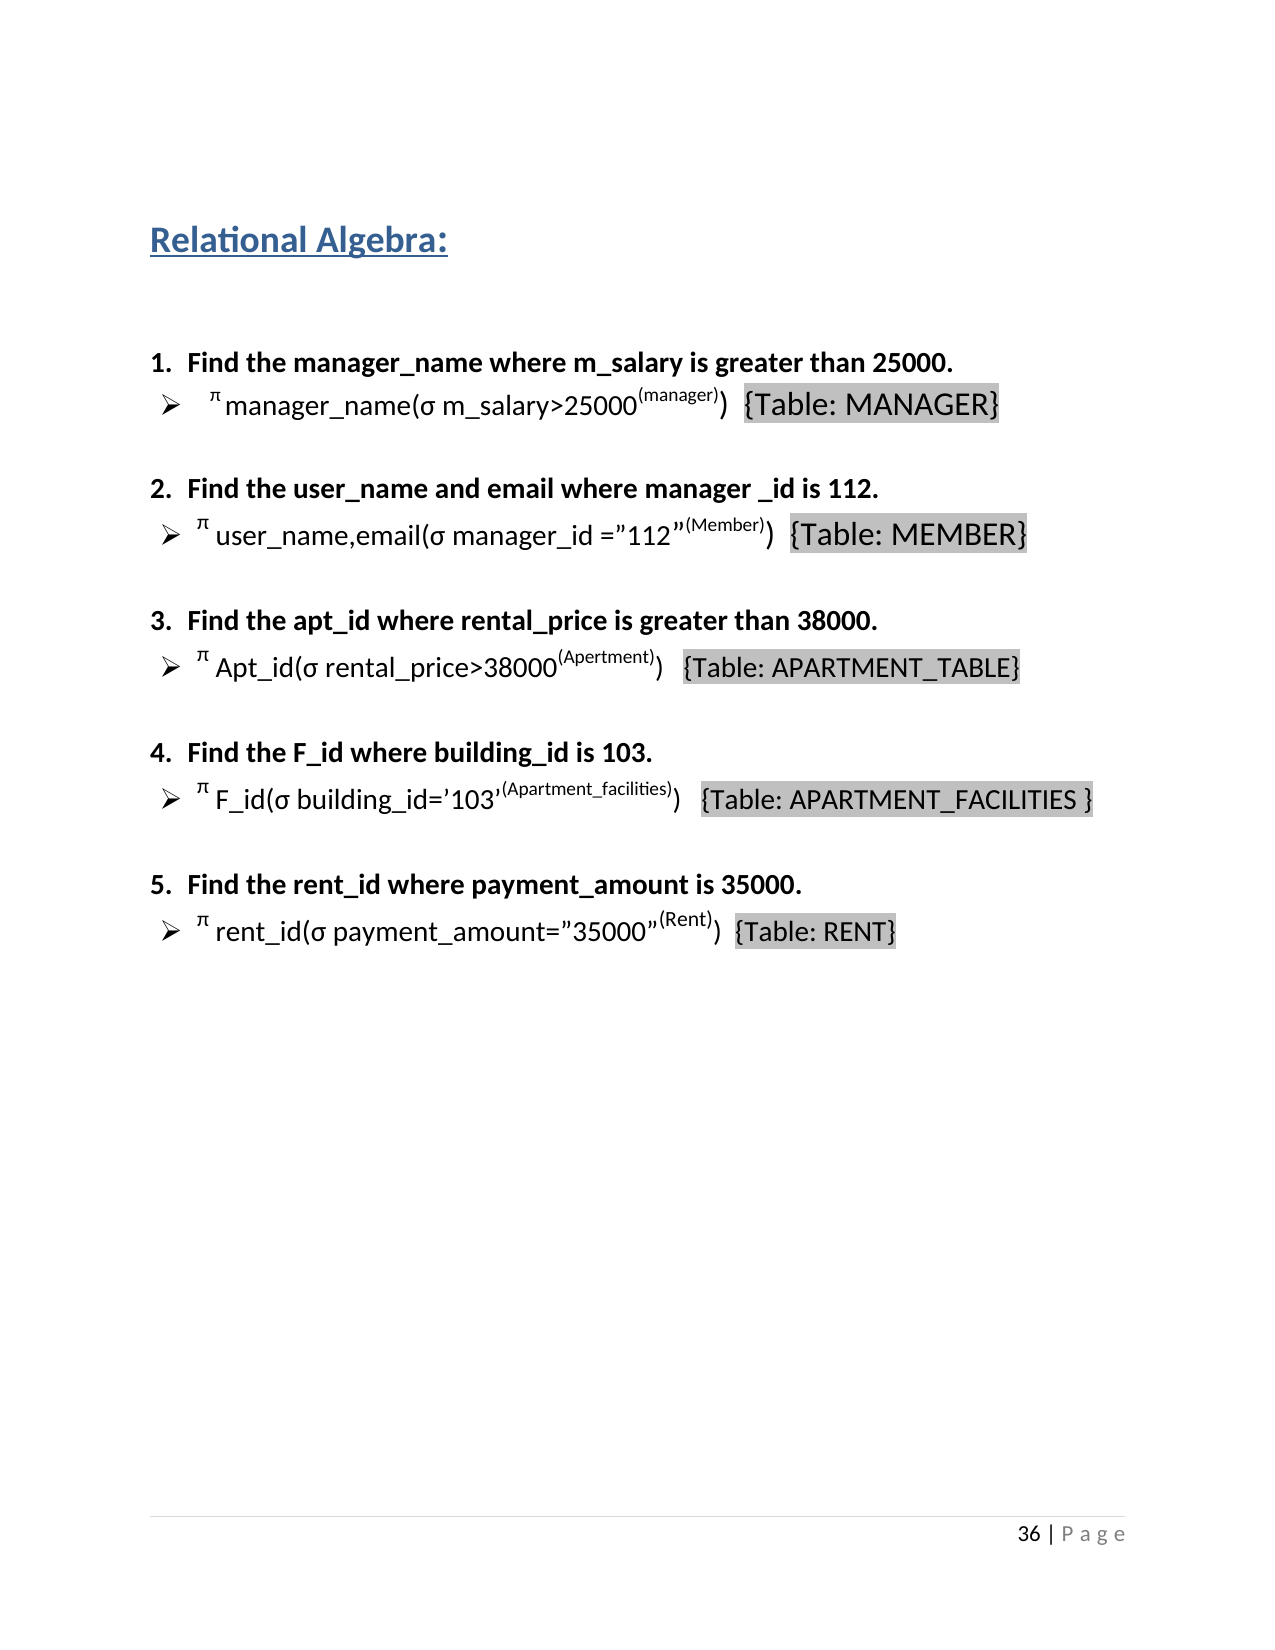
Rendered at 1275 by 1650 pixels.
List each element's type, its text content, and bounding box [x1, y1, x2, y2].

list π manager_name(σ m_salary>25000(manager)) {Table: MANAGER} [159, 382, 1125, 423]
list Find the F_id where building_id is 103. [150, 734, 1125, 770]
list π Apt_id(σ rental_price>38000(Apertment)) {Table: APARTMENT_TABLE} [159, 641, 1125, 687]
list π F_id(σ building_id=’103’(Apartment_facilities)) {Table: APARTMENT_FACILITIES } [159, 773, 1125, 819]
list Find the rent_id where payment_amount is 35000. [150, 866, 1125, 902]
list Find the manager_name where m_salary is greater than 25000. [150, 344, 1125, 380]
list Find the apt_id where rental_price is greater than 38000. [150, 602, 1125, 638]
text Relational Algebra: [150, 212, 1125, 263]
list π user_name,email(σ manager_id =”112”(Member)) {Table: MEMBER} [159, 509, 1125, 554]
list Find the user_name and email where manager _id is 112. [150, 470, 1125, 506]
list π rent_id(σ payment_amount=”35000”(Rent)) {Table: RENT} [159, 905, 1125, 951]
